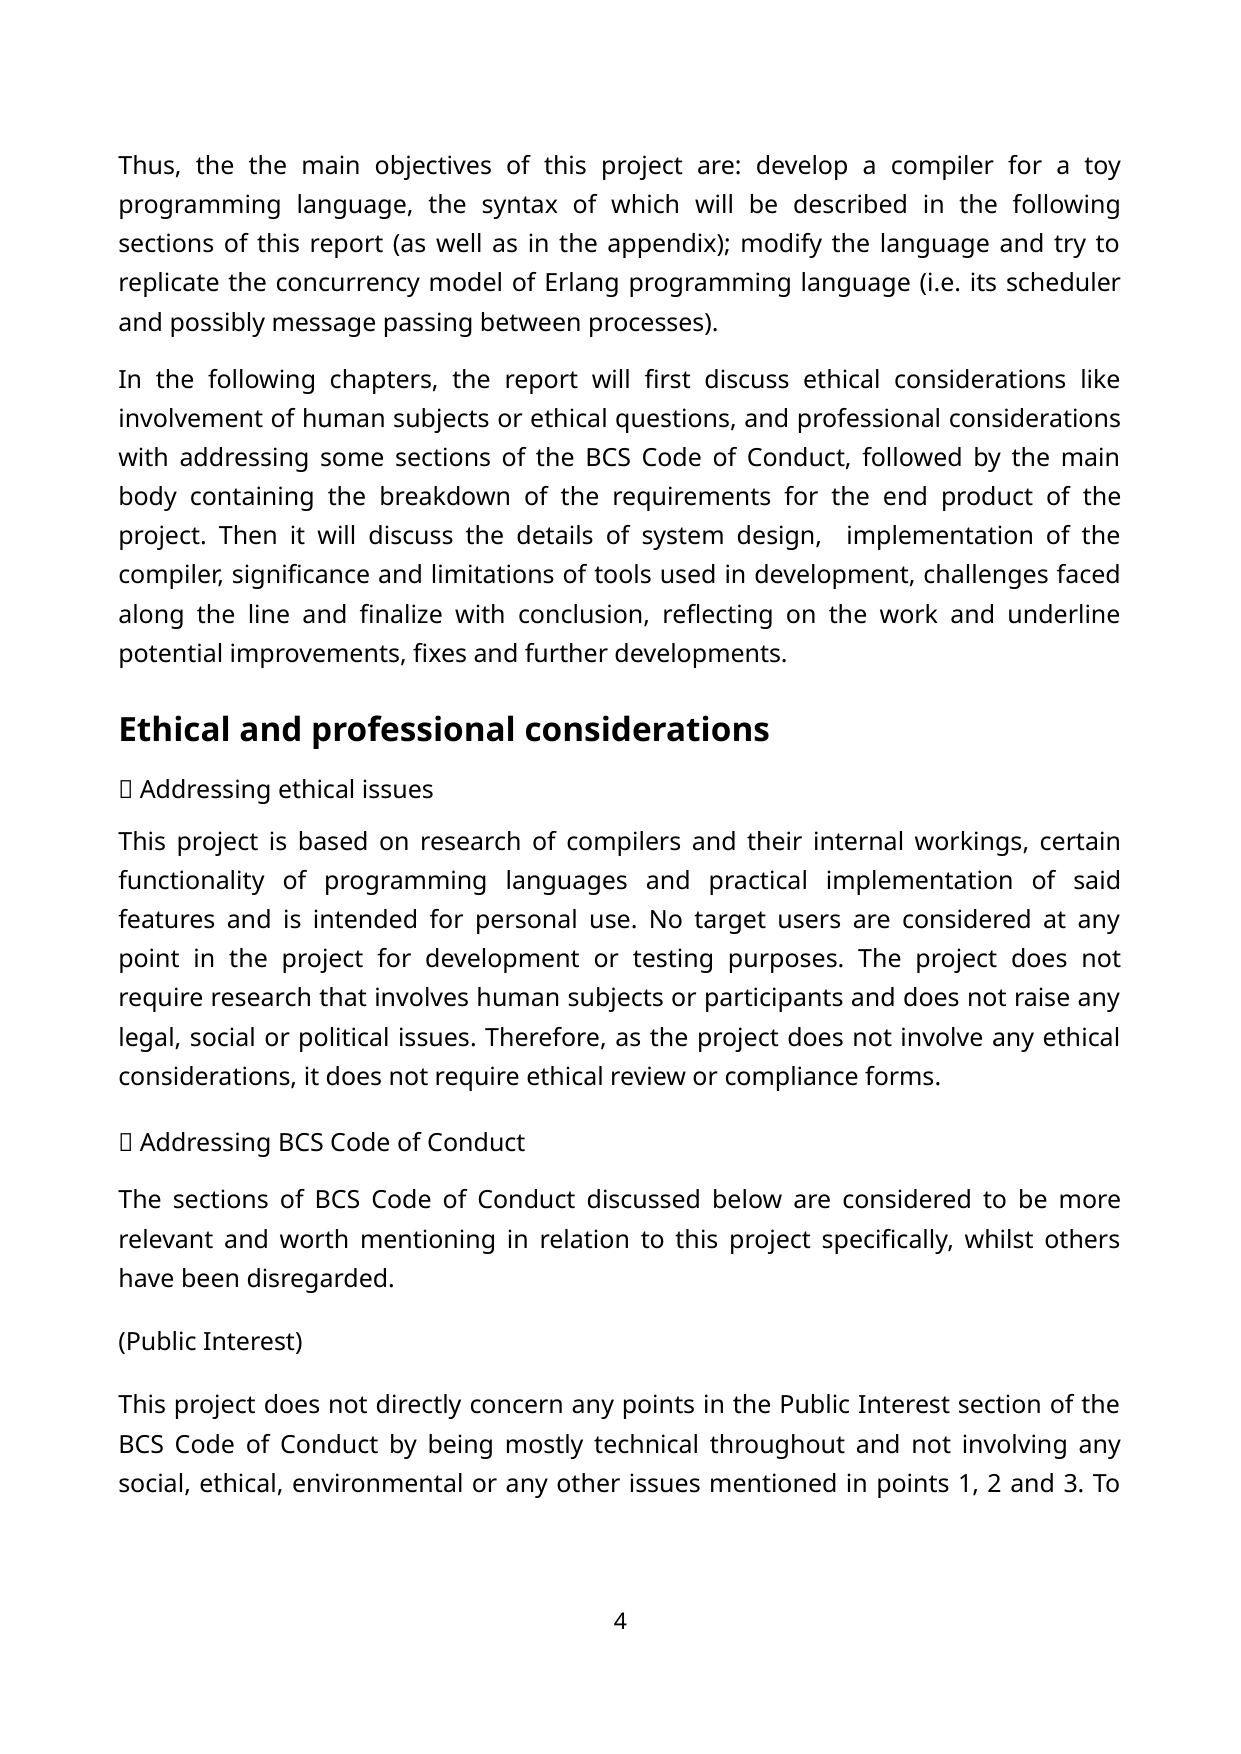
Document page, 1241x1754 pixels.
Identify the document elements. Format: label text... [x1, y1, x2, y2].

text The sections of BCS Code of Conduct discussed below are considered to be more relevant and worth mentioning in relation to this project specifically, whilst others have been disregarded. [118, 1182, 1122, 1294]
subtitle Ethical and professional considerations [118, 706, 1122, 751]
subtitle  Addressing BCS Code of Conduct [118, 1124, 1122, 1158]
text This project is based on research of compilers and their internal workings, certain functionality of programming languages and practical implementation of said features and is intended for personal use. No target users are considered at any point in the project for development or testing purposes. The project does not require research that involves human subjects or participants and does not raise any legal, social or political issues. Therefore, as the project does not involve any ethical considerations, it does not require ethical review or compliance forms. [118, 823, 1122, 1092]
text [118, 1387, 1122, 1499]
text Thus, the the main objectives of this project are: develop a compiler for a toy programming language, the syntax of which will be described in the following sections of this report (as well as in the appendix); modify the language and try to replicate the concurrency model of Erlang programming language (i.e. its scheduler and possibly message passing between processes). [118, 148, 1122, 338]
text (Public Interest) [118, 1323, 1122, 1357]
subtitle  Addressing ethical issues [118, 772, 1122, 806]
text In the following chapters, the report will first discuss ethical considerations like involvement of human subjects or ethical questions, and professional considerations with addressing some sections of the BCS Code of Conduct, followed by the main body containing the breakdown of the requirements for the end product of the project. Then it will discuss the details of system design, implementation of the compiler, significance and limitations of tools used in development, challenges faced along the line and finalize with conclusion, reflecting on the work and underline potential improvements, fixes and further developments. [118, 361, 1122, 669]
